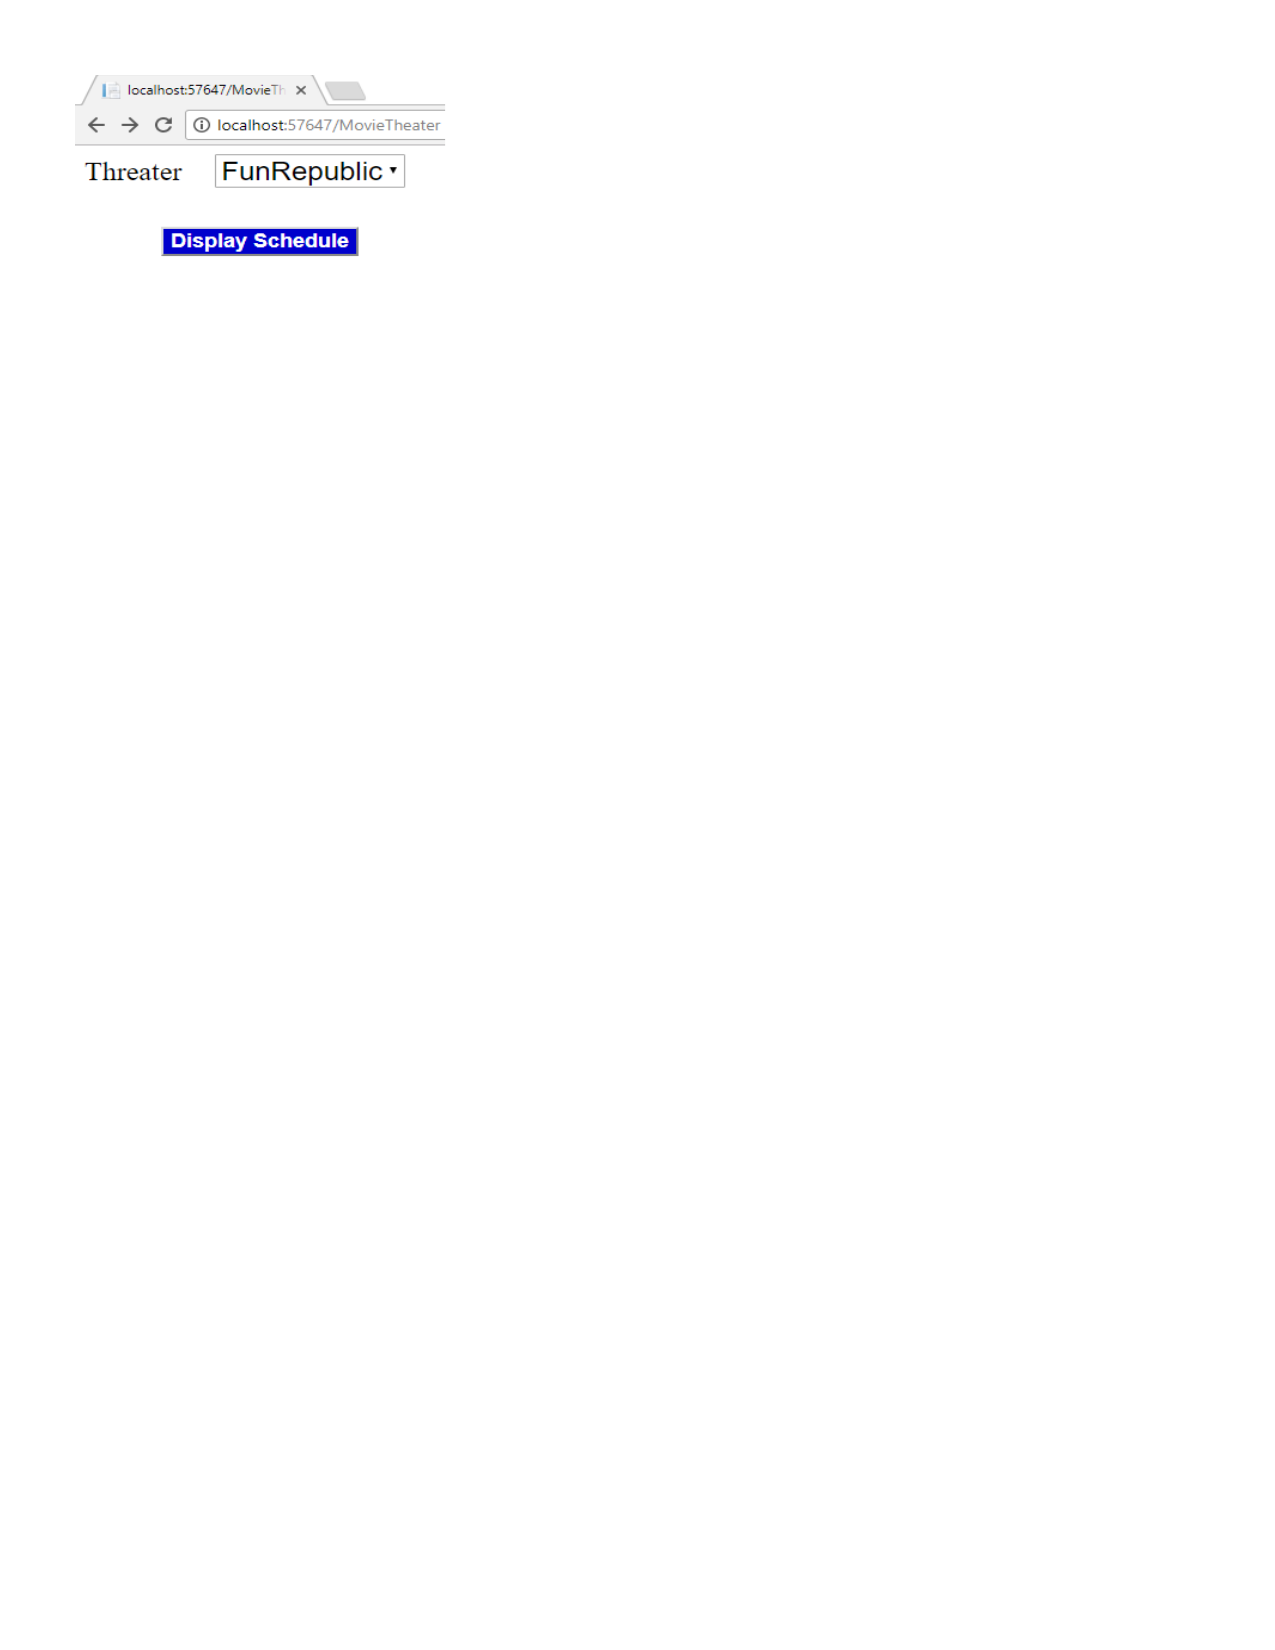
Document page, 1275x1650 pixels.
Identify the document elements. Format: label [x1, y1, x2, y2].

picture [75, 75, 446, 268]
